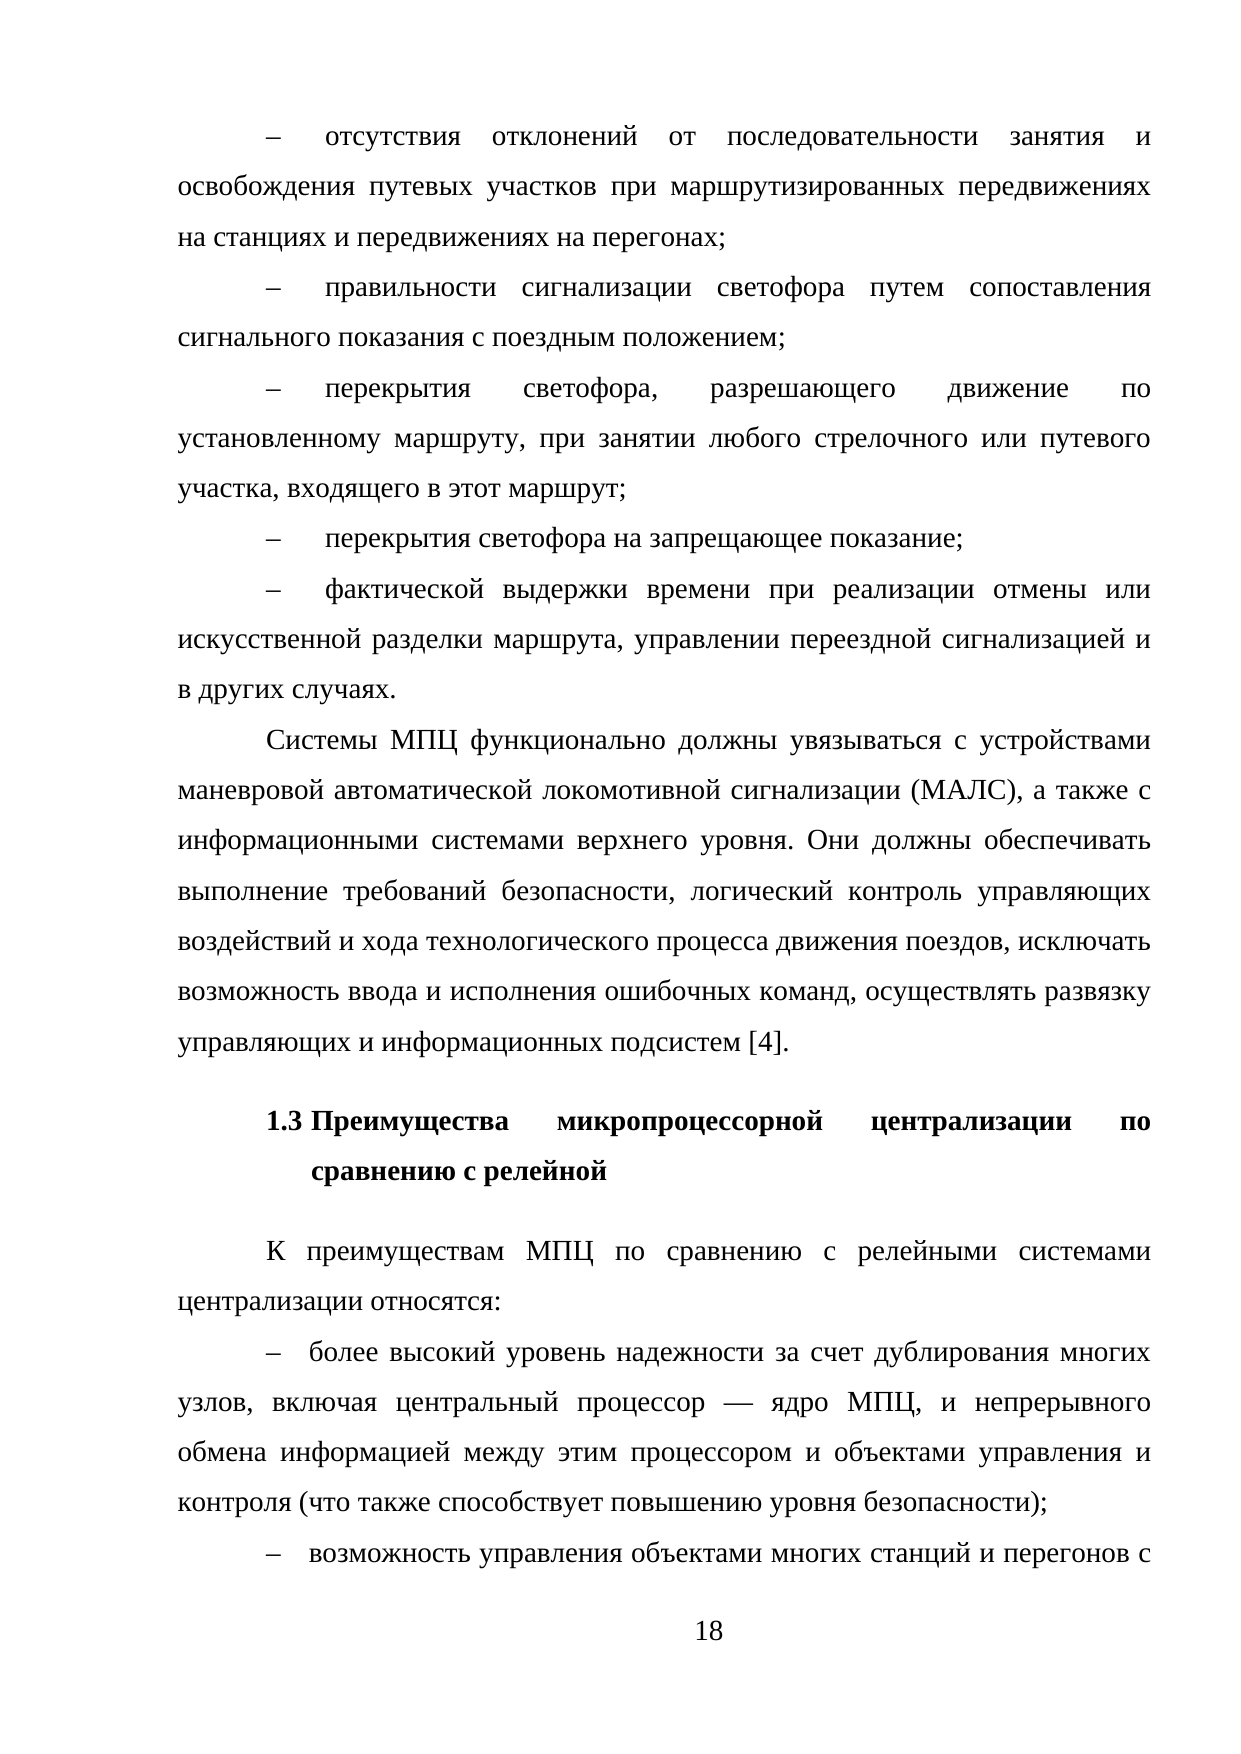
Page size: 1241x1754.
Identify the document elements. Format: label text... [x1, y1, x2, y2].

list Преимущества микропроцессорной централизации по сравнению с релейной [266, 1103, 1152, 1187]
list перекрытия светофора, разрешающего движение по установленному маршруту, при занятии любого стрелочного или путевого участка, входящего в этот маршрут; [177, 370, 1152, 504]
list правильности сигнализации светофора путем сопоставления сигнального показания с поездным положением; [177, 269, 1152, 353]
list более высокий уровень надежности за счет дублирования многих узлов, включая центральный процессор — ядро МПЦ, и непрерывного обмена информацией между этим процессором и объектами управления и контроля (что также способствует повышению уровня безопасности); [177, 1334, 1152, 1518]
list отсутствия отклонений от последовательности занятия и освобождения путевых участков при маршрутизированных передвижениях на станциях и передвижениях на перегонах; [177, 118, 1152, 252]
text К преимуществам МПЦ по сравнению с релейными системами централизации относятся: [177, 1233, 1152, 1317]
text Системы МПЦ функционально должны увязываться с устройствами маневровой автоматической локомотивной сигнализации (МАЛС), а также с информационными системами верхнего уровня. Они должны обеспечивать выполнение требований безопасности, логический контроль управляющих воздействий и хода технологического процесса движения поездов, исключать возможность ввода и исполнения ошибочных команд, осуществлять развязку управляющих и информационных подсистем [4]. [177, 722, 1152, 1057]
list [177, 1535, 1152, 1568]
list перекрытия светофора на запрещающее показание; [177, 521, 1152, 554]
list фактической выдержки времени при реализации отмены или искусственной разделки маршрута, управлении переездной сигнализацией и в других случаях. [177, 571, 1152, 705]
